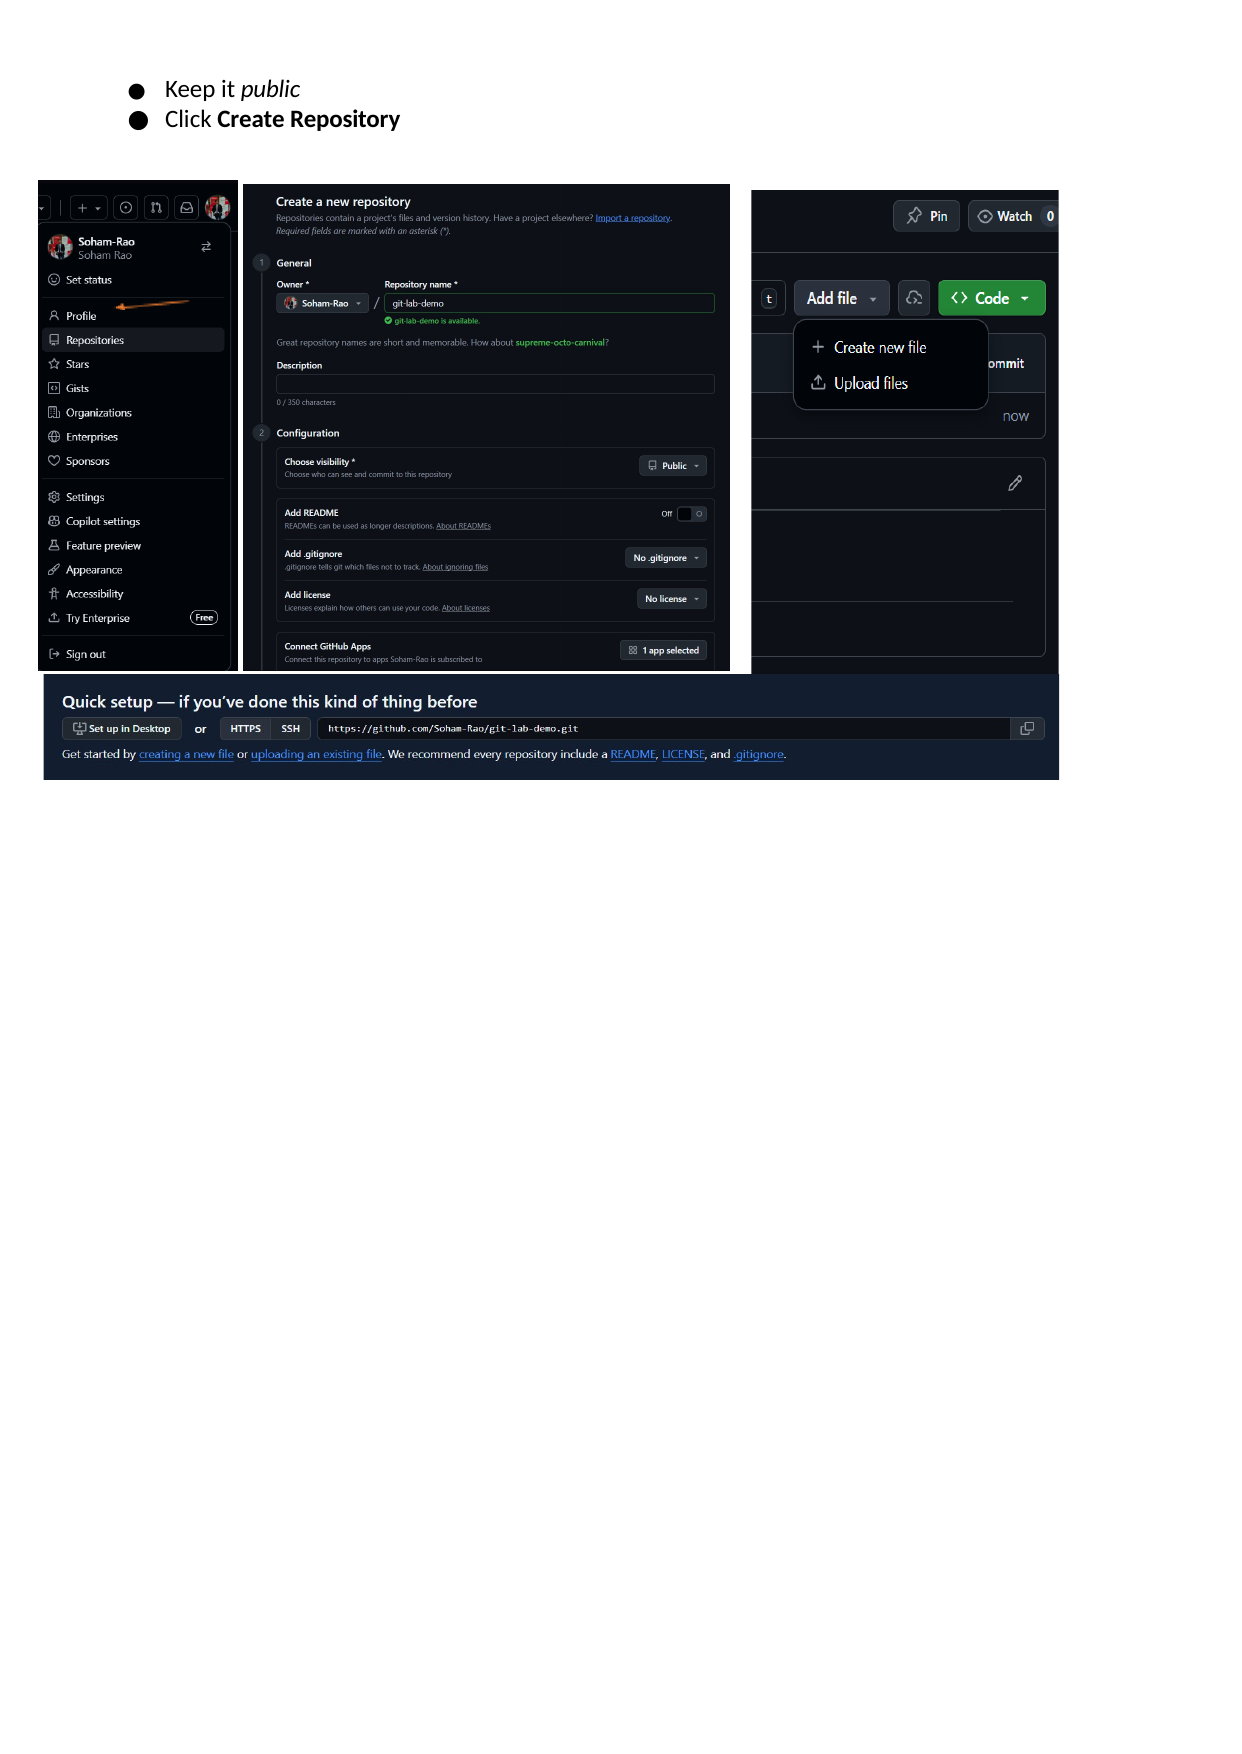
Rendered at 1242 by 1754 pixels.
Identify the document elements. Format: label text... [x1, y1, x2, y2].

list Click Create Repository [127, 104, 1167, 133]
picture [38, 180, 238, 671]
picture [243, 184, 730, 671]
list Keep it public [127, 75, 1167, 104]
picture [43, 190, 1060, 780]
